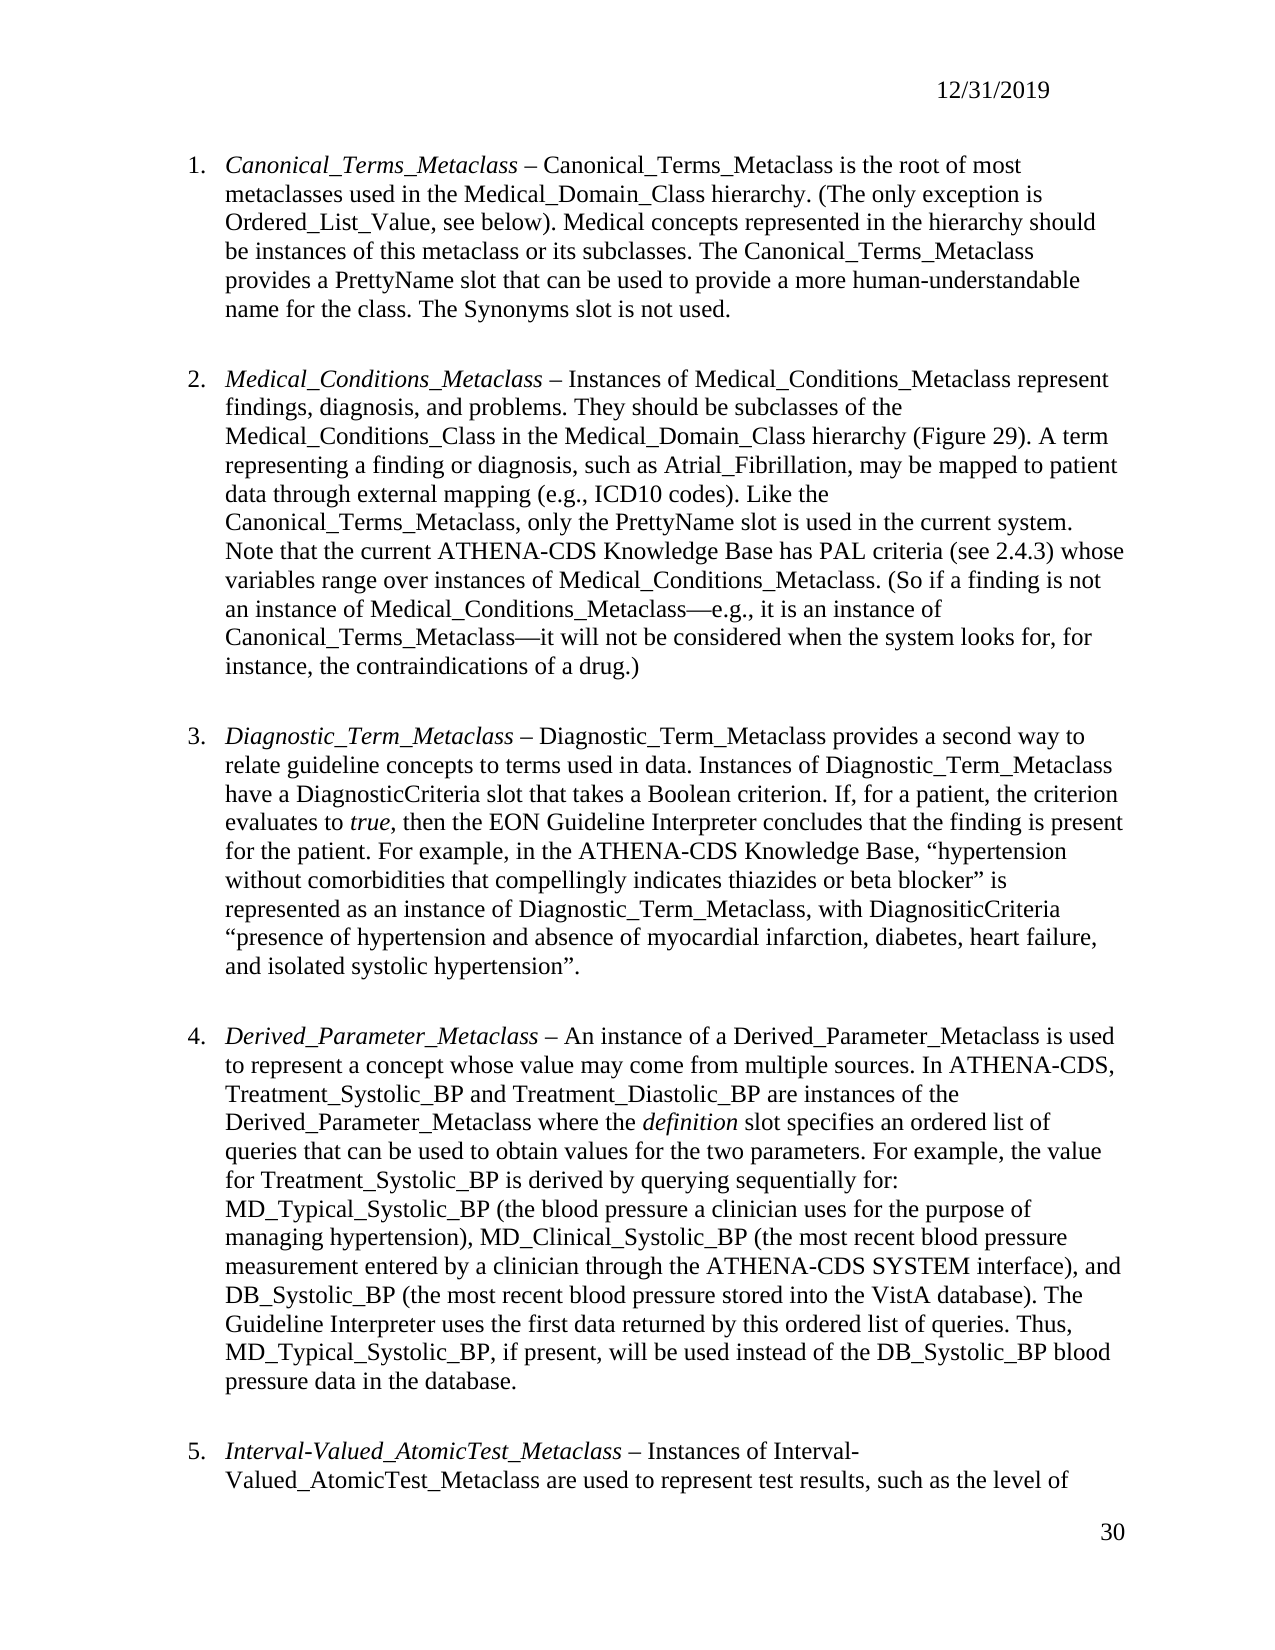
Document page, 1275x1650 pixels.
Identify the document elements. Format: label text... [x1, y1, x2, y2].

list Diagnostic_Term_Metaclass – Diagnostic_Term_Metaclass provides a second way to relate guideline concepts to terms used in data. Instances of Diagnostic_Term_Metaclass have a DiagnosticCriteria slot that takes a Boolean criterion. If, for a patient, the criterion evaluates to true, then the EON Guideline Interpreter concludes that the finding is present for the patient. For example, in the ATHENA-CDS Knowledge Base, “hypertension without comorbidities that compellingly indicates thiazides or beta blocker” is represented as an instance of Diagnostic_Term_Metaclass, with DiagnositicCriteria “presence of hypertension and absence of myocardial infarction, diabetes, heart failure, and isolated systolic hypertension”. [187, 721, 1125, 980]
list Medical_Conditions_Metaclass – Instances of Medical_Conditions_Metaclass represent findings, diagnosis, and problems. They should be subclasses of the Medical_Conditions_Class in the Medical_Domain_Class hierarchy (Figure 29). A term representing a finding or diagnosis, such as Atrial_Fibrillation, may be mapped to patient data through external mapping (e.g., ICD10 codes). Like the Canonical_Terms_Metaclass, only the PrettyName slot is used in the current system. Note that the current ATHENA-CDS Knowledge Base has PAL criteria (see 2.4.3) whose variables range over instances of Medical_Conditions_Metaclass. (So if a finding is not an instance of Medical_Conditions_Metaclass—e.g., it is an instance of Canonical_Terms_Metaclass—it will not be considered when the system looks for, for instance, the contraindications of a drug.) [187, 364, 1125, 680]
list Canonical_Terms_Metaclass – Canonical_Terms_Metaclass is the root of most metaclasses used in the Medical_Domain_Class hierarchy. (The only exception is Ordered_List_Value, see below). Medical concepts represented in the hierarchy should be instances of this metaclass or its subclasses. The Canonical_Terms_Metaclass provides a PrettyName slot that can be used to provide a more human-understandable name for the class. The Synonyms slot is not used. [187, 150, 1125, 322]
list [187, 1436, 1125, 1494]
list Derived_Parameter_Metaclass – An instance of a Derived_Parameter_Metaclass is used to represent a concept whose value may come from multiple sources. In ATHENA-CDS, Treatment_Systolic_BP and Treatment_Diastolic_BP are instances of the Derived_Parameter_Metaclass where the definition slot specifies an ordered list of queries that can be used to obtain values for the two parameters. For example, the value for Treatment_Systolic_BP is derived by querying sequentially for: MD_Typical_Systolic_BP (the blood pressure a clinician uses for the purpose of managing hypertension), MD_Clinical_Systolic_BP (the most recent blood pressure measurement entered by a clinician through the ATHENA-CDS SYSTEM interface), and DB_Systolic_BP (the most recent blood pressure stored into the VistA database). The Guideline Interpreter uses the first data returned by this ordered list of queries. Thus, MD_Typical_Systolic_BP, if present, will be used instead of the DB_Systolic_BP blood pressure data in the database. [187, 1021, 1125, 1395]
